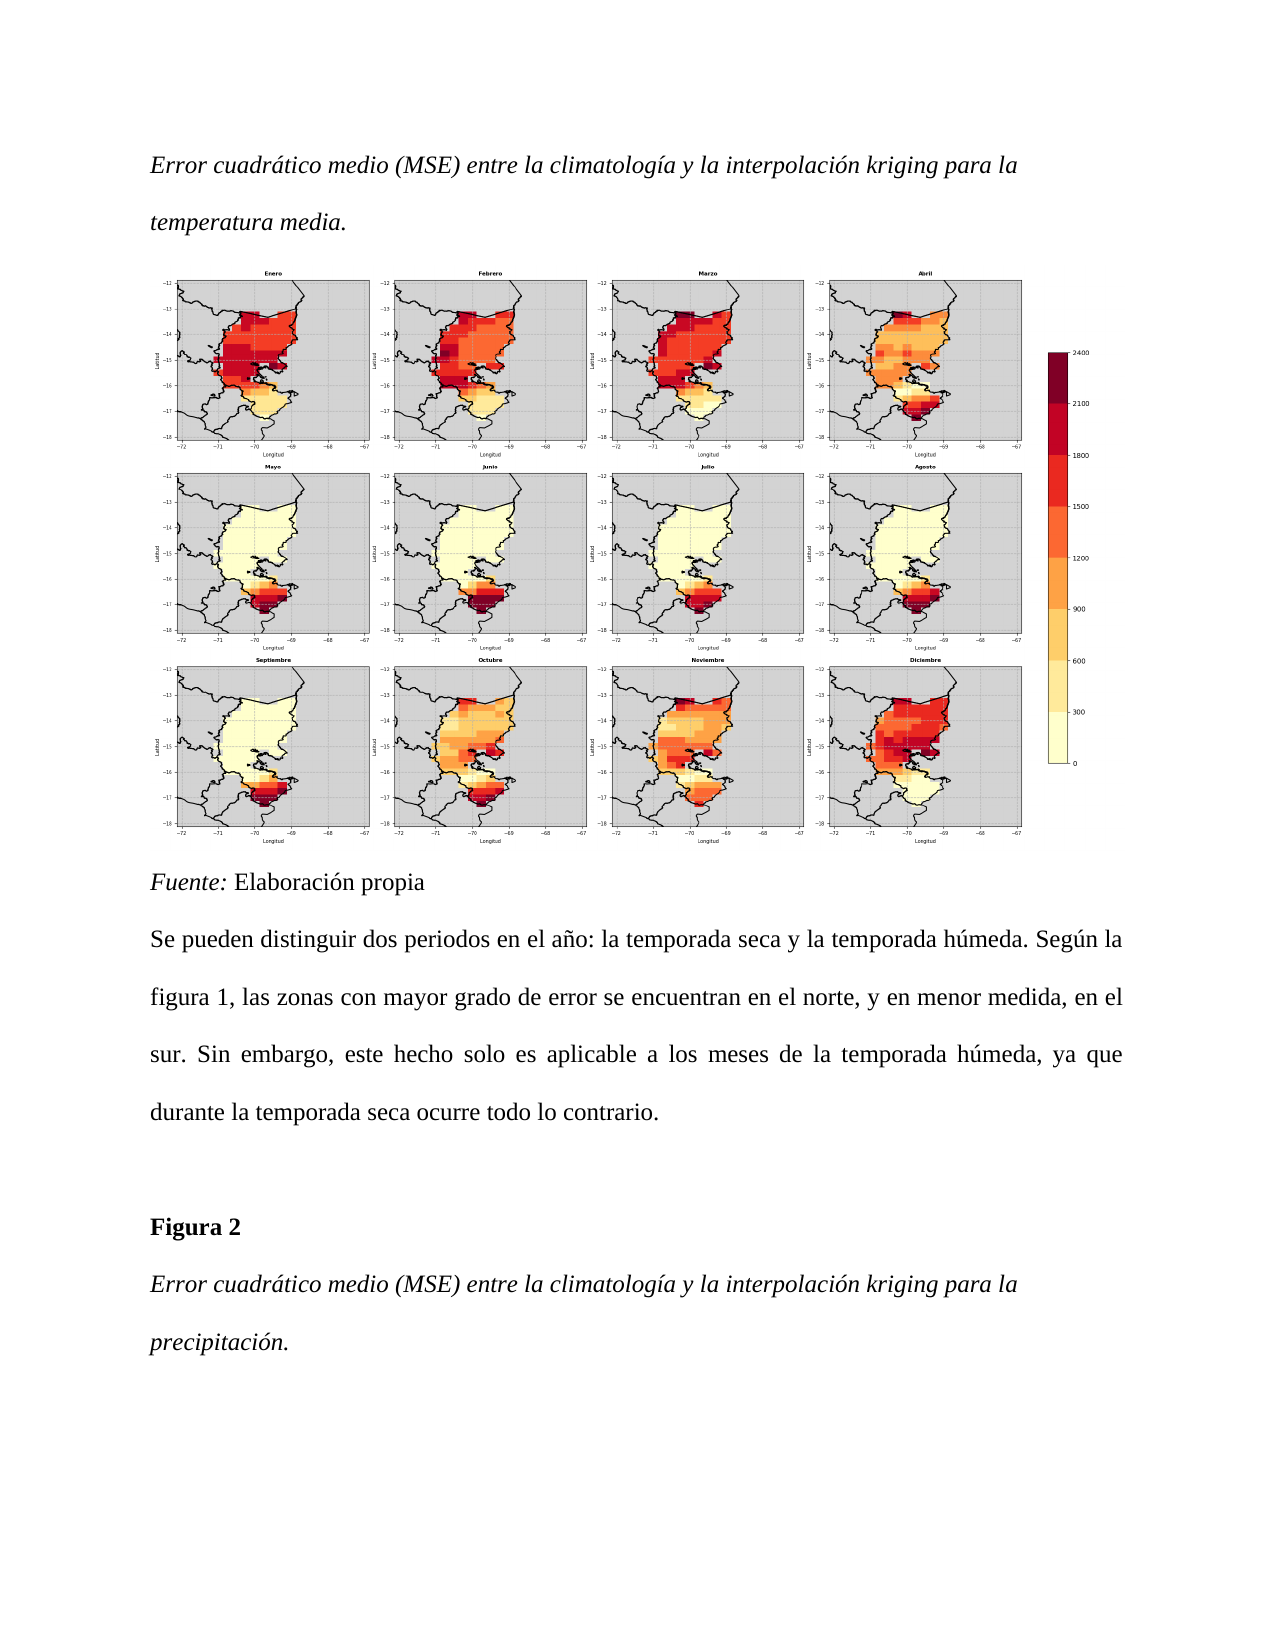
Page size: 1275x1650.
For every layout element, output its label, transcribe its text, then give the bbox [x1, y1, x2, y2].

text Figura 2 [150, 1212, 1125, 1241]
picture [150, 265, 1125, 851]
text Se pueden distinguir dos periodos en el año: la temporada seca y la temporada húmeda. Según la figura 1, las zonas con mayor grado de error se encuentran en el norte, y en menor medida, en el sur. Sin embargo, este hecho solo es aplicable a los meses de la temporada húmeda, ya que durante la temporada seca ocurre todo lo contrario. [150, 924, 1125, 1126]
text Error cuadrático medio (MSE) entre la climatología y la interpolación kriging para la precipitación. [150, 1269, 1125, 1356]
text Fuente: Elaboración propia [150, 867, 1125, 896]
text Error cuadrático medio (MSE) entre la climatología y la interpolación kriging para la temperatura media. [150, 150, 1125, 236]
